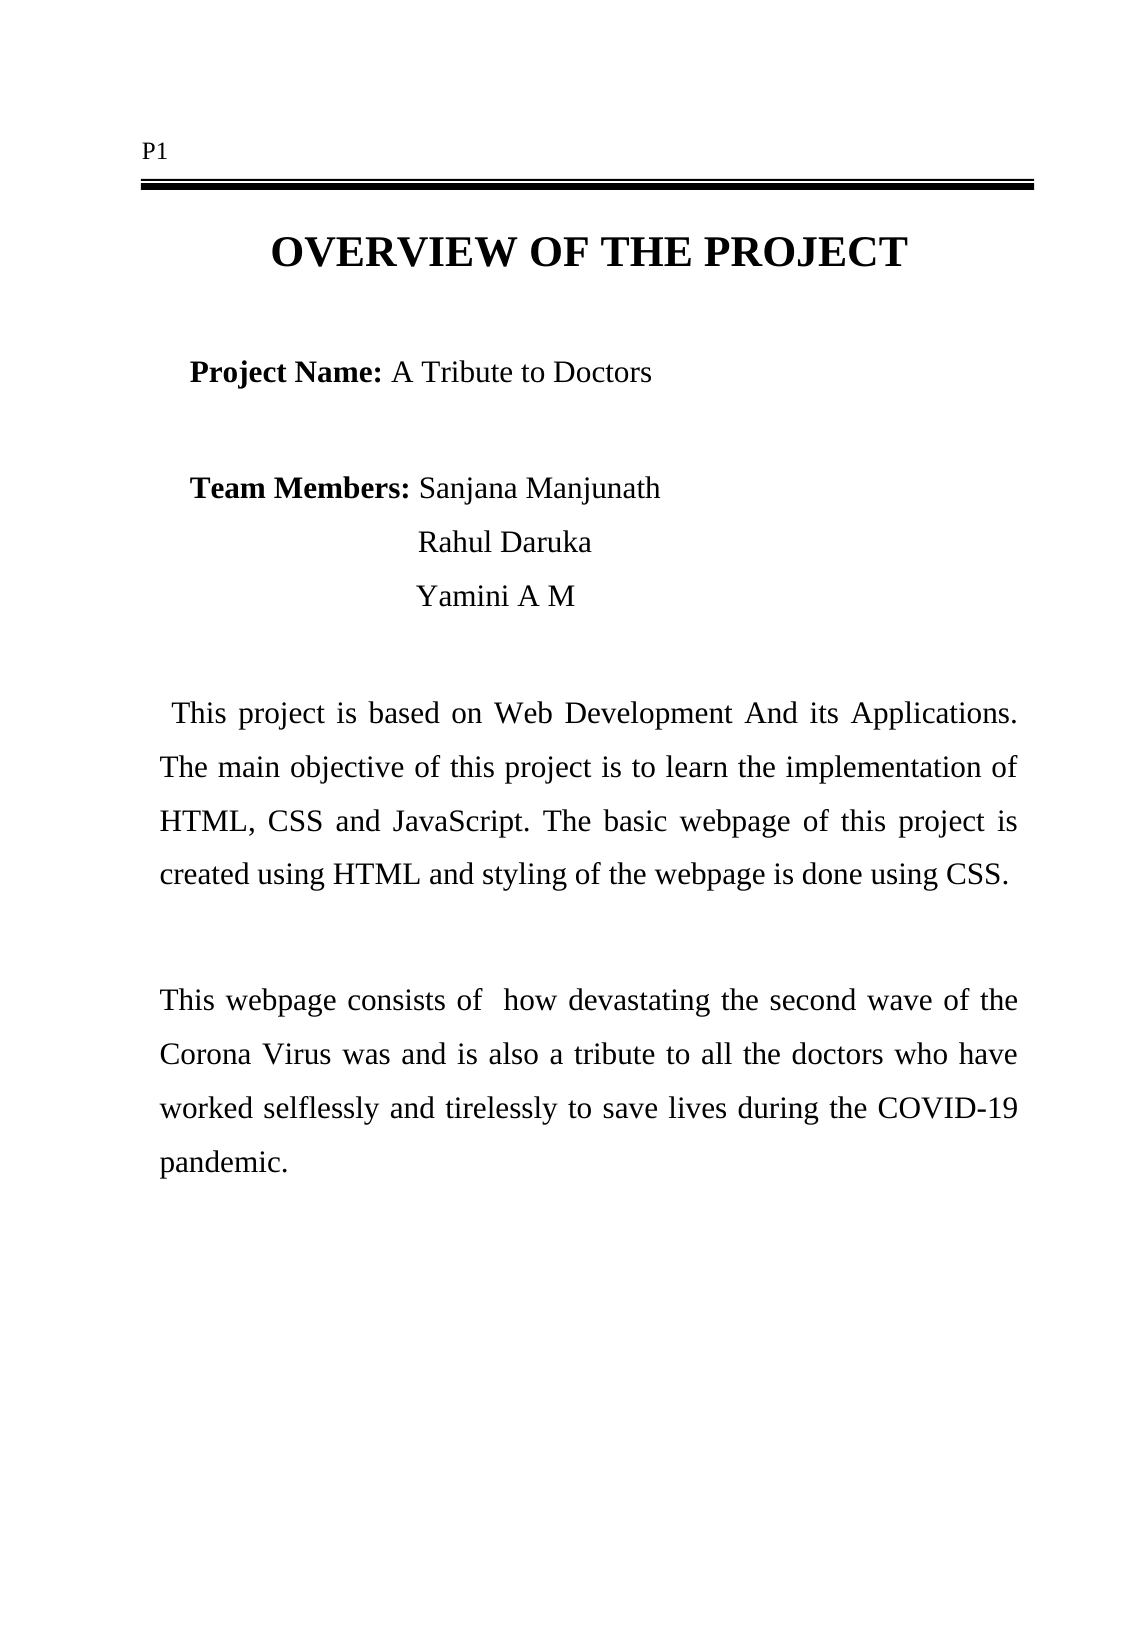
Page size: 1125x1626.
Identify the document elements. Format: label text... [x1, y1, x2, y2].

subtitle This webpage consists of how devastating the second wave of the Corona Virus was and is also a tribute to all the doctors who have worked selflessly and tirelessly to save lives during the COVID-19 pandemic. [159, 981, 1019, 1179]
text Yamini A M [114, 577, 1085, 613]
text Rahul Daruka [114, 523, 1085, 559]
subtitle OVERVIEW OF THE PROJECT [159, 226, 1019, 276]
text Team Members: Sanjana Manjunath [114, 470, 1085, 506]
subtitle Project Name: A Tribute to Doctors [159, 353, 1019, 389]
subtitle This project is based on Web Development And its Applications. The main objective of this project is to learn the implementation of HTML, CSS and JavaScript. The basic webpage of this project is created using HTML and styling of the webpage is done using CSS. [159, 694, 1019, 892]
